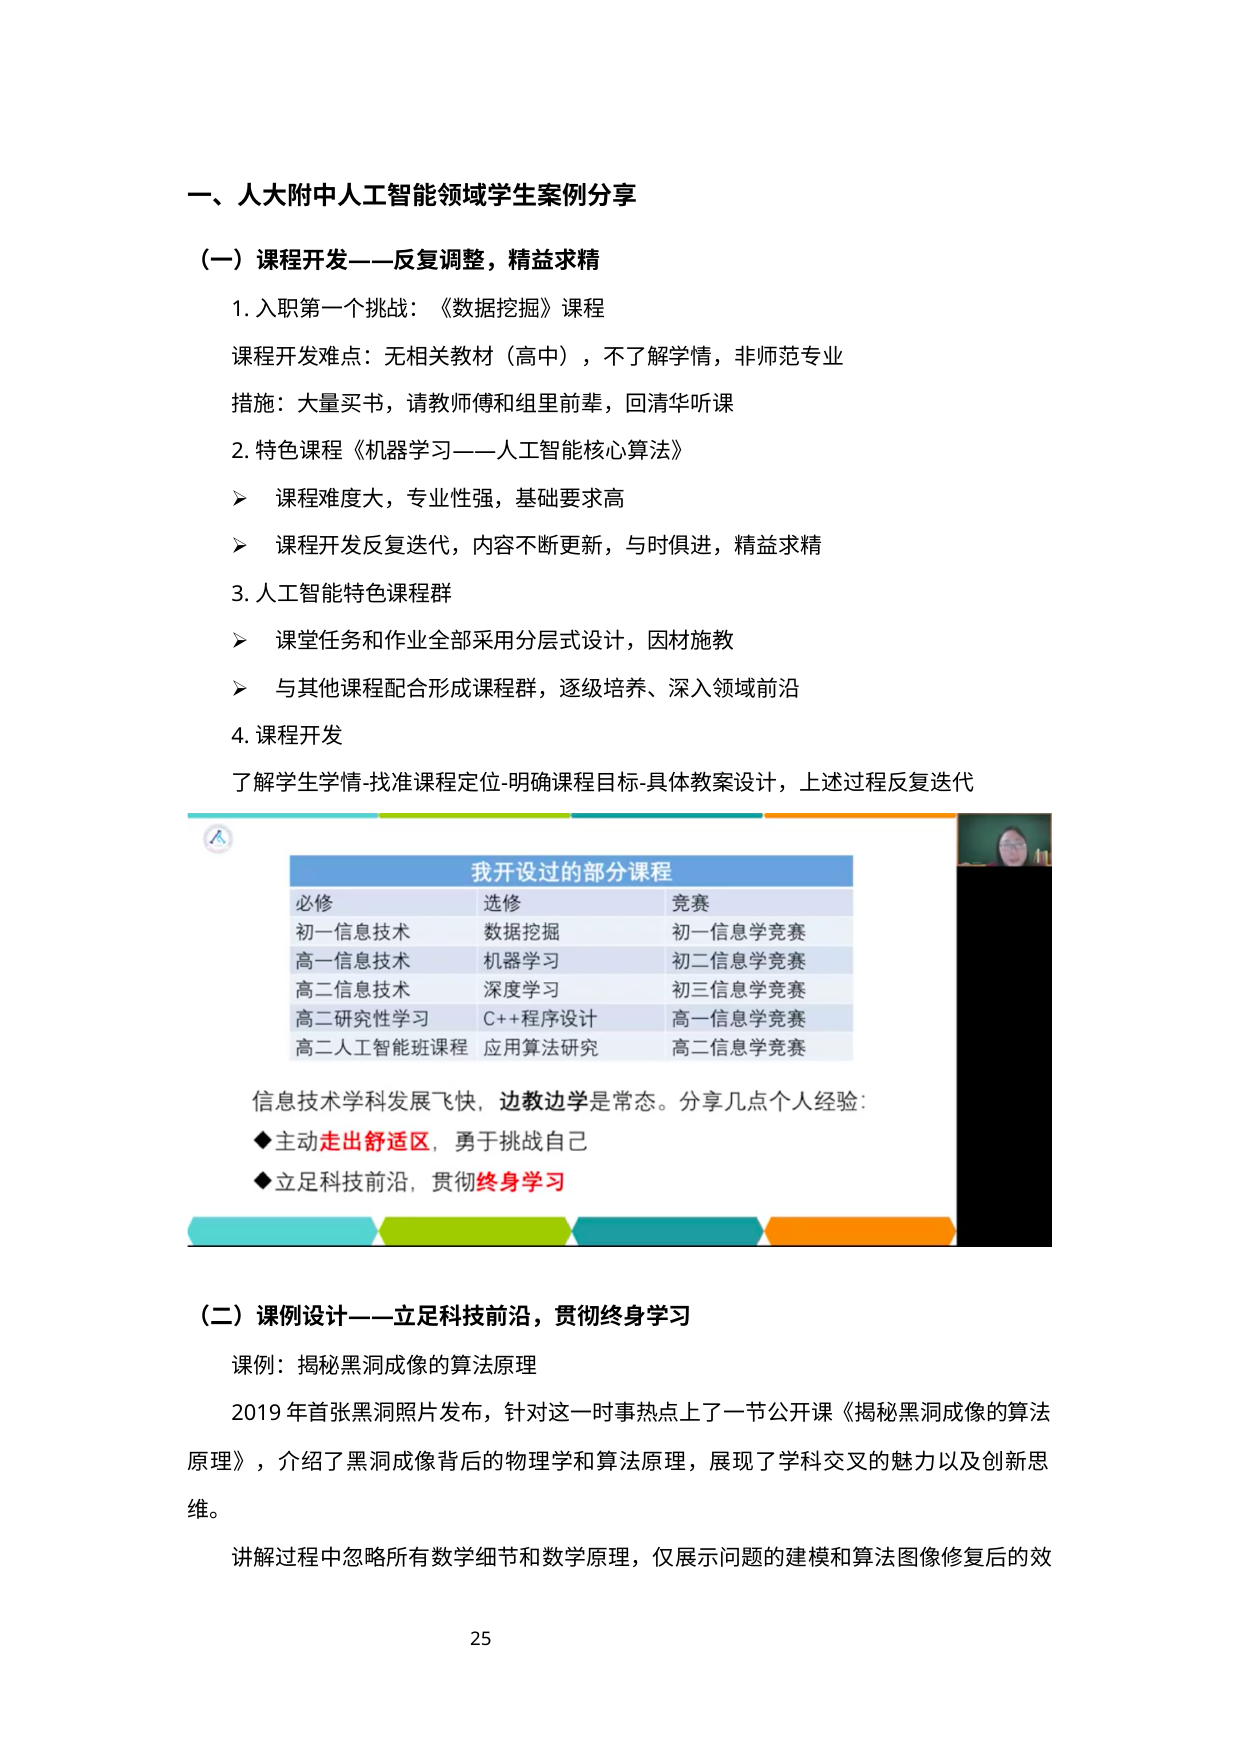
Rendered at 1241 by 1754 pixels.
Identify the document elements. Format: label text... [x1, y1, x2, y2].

list 人工智能特色课程群 [187, 576, 1053, 609]
text 课程开发难点：无相关教材（高中），不了解学情，非师范专业 [187, 339, 1053, 372]
list 与其他课程配合形成课程群，逐级培养、深入领域前沿 [231, 671, 1053, 704]
list 特色课程《机器学习——人工智能核心算法》 [187, 434, 1053, 467]
text 1. 入职第一个挑战：《数据挖掘》课程 [187, 292, 1053, 324]
text 4. 课程开发 [187, 718, 1053, 751]
picture [187, 813, 1052, 1247]
list 课堂任务和作业全部采用分层式设计，因材施教 [231, 624, 1053, 656]
text 一、人大附中人工智能领域学生案例分享 [187, 162, 1053, 227]
list 课例设计——立足科技前沿，贯彻终身学习 [187, 1299, 1053, 1332]
list 课程难度大，专业性强，基础要求高 [231, 482, 1053, 514]
text 2019年首张黑洞照片发布，针对这一时事热点上了一节公开课《揭秘黑洞成像的算法原理》，介绍了黑洞成像背后的物理学和算法原理，展现了学科交叉的魅力以及创新思维。 [187, 1396, 1053, 1526]
list 课程开发反复迭代，内容不断更新，与时俱进，精益求精 [231, 529, 1053, 561]
list 课程开发——反复调整，精益求精 [187, 243, 1053, 276]
text 课例：揭秘黑洞成像的算法原理 [187, 1348, 1053, 1381]
text 了解学生学情-找准课程定位-明确课程目标-具体教案设计，上述过程反复迭代 [187, 766, 1053, 798]
text 措施：大量买书，请教师傅和组里前辈，回清华听课 [187, 387, 1053, 419]
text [187, 1541, 1053, 1573]
